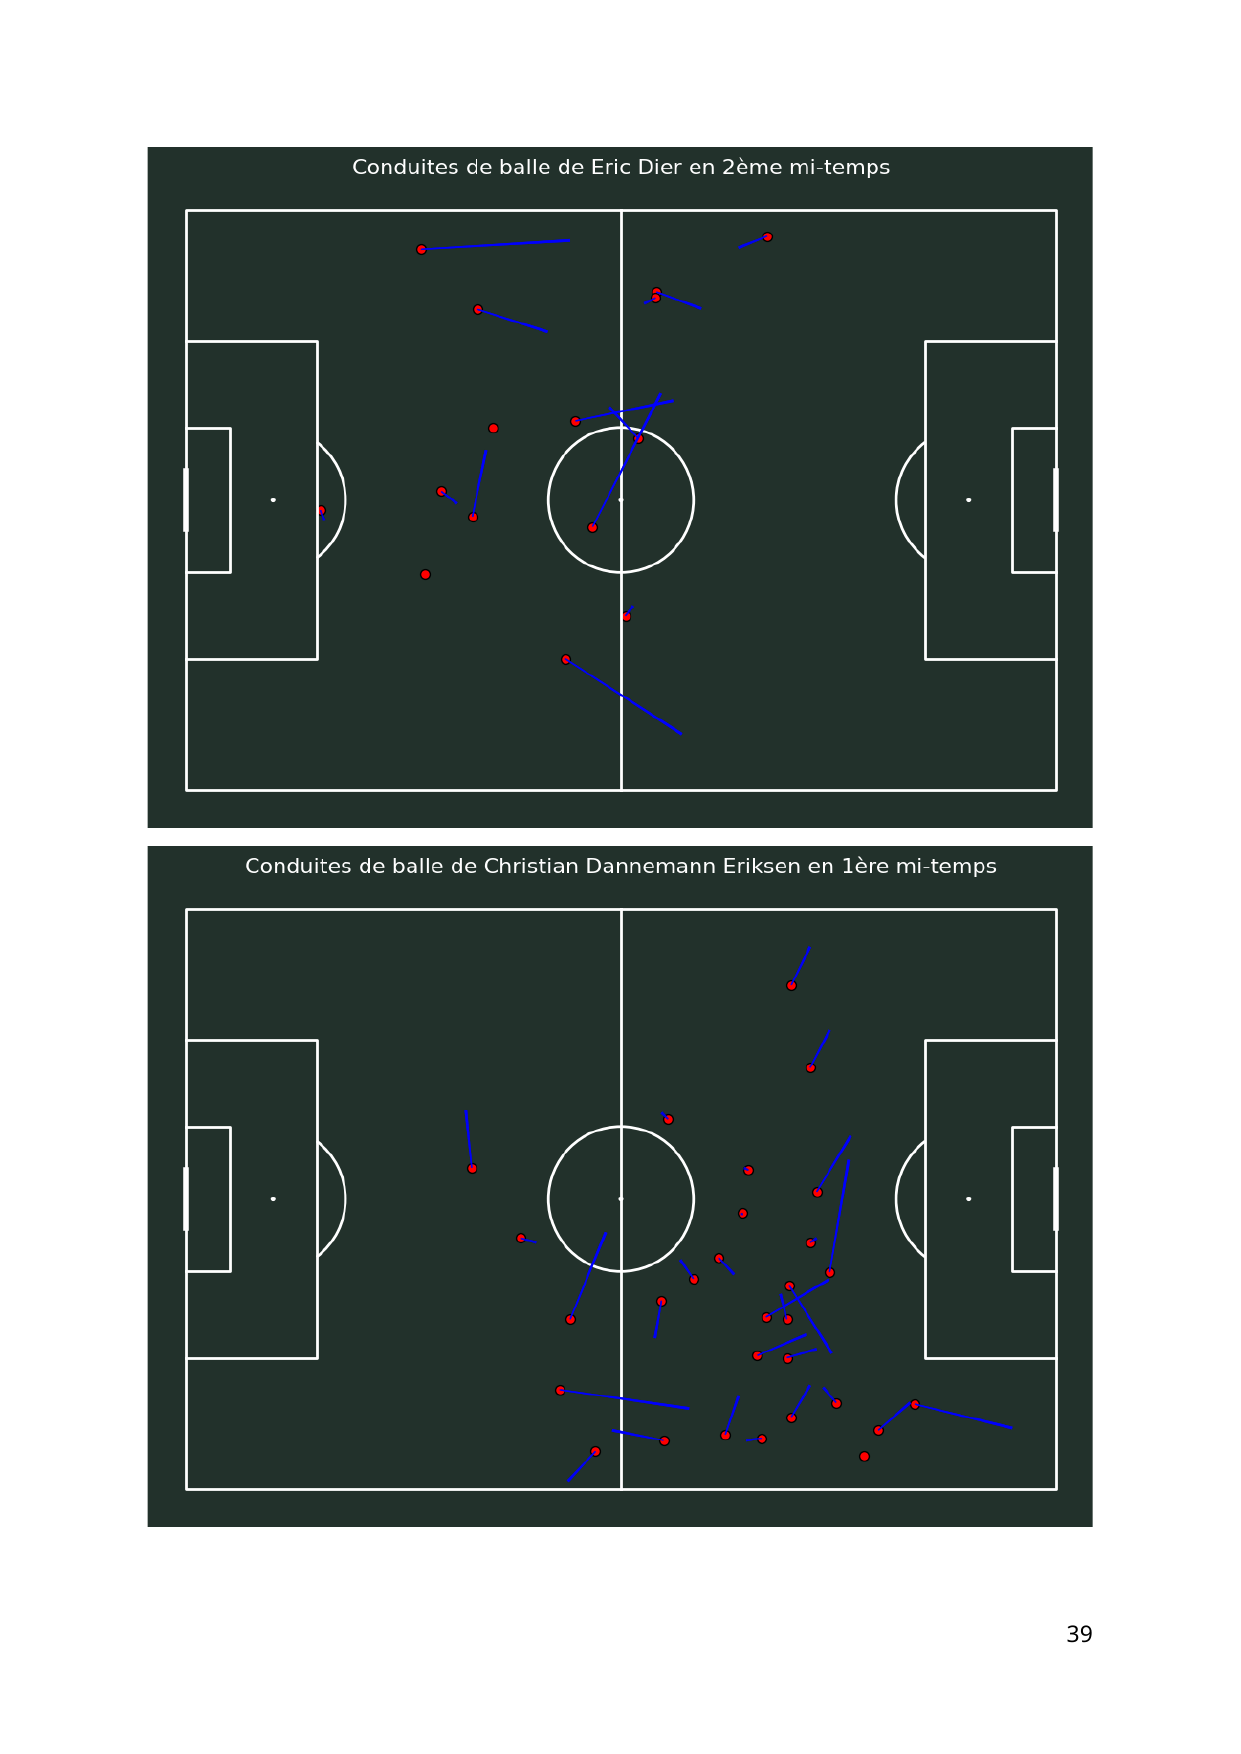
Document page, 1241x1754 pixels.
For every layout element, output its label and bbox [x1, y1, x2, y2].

picture [147, 846, 1093, 1527]
picture [147, 147, 1093, 828]
